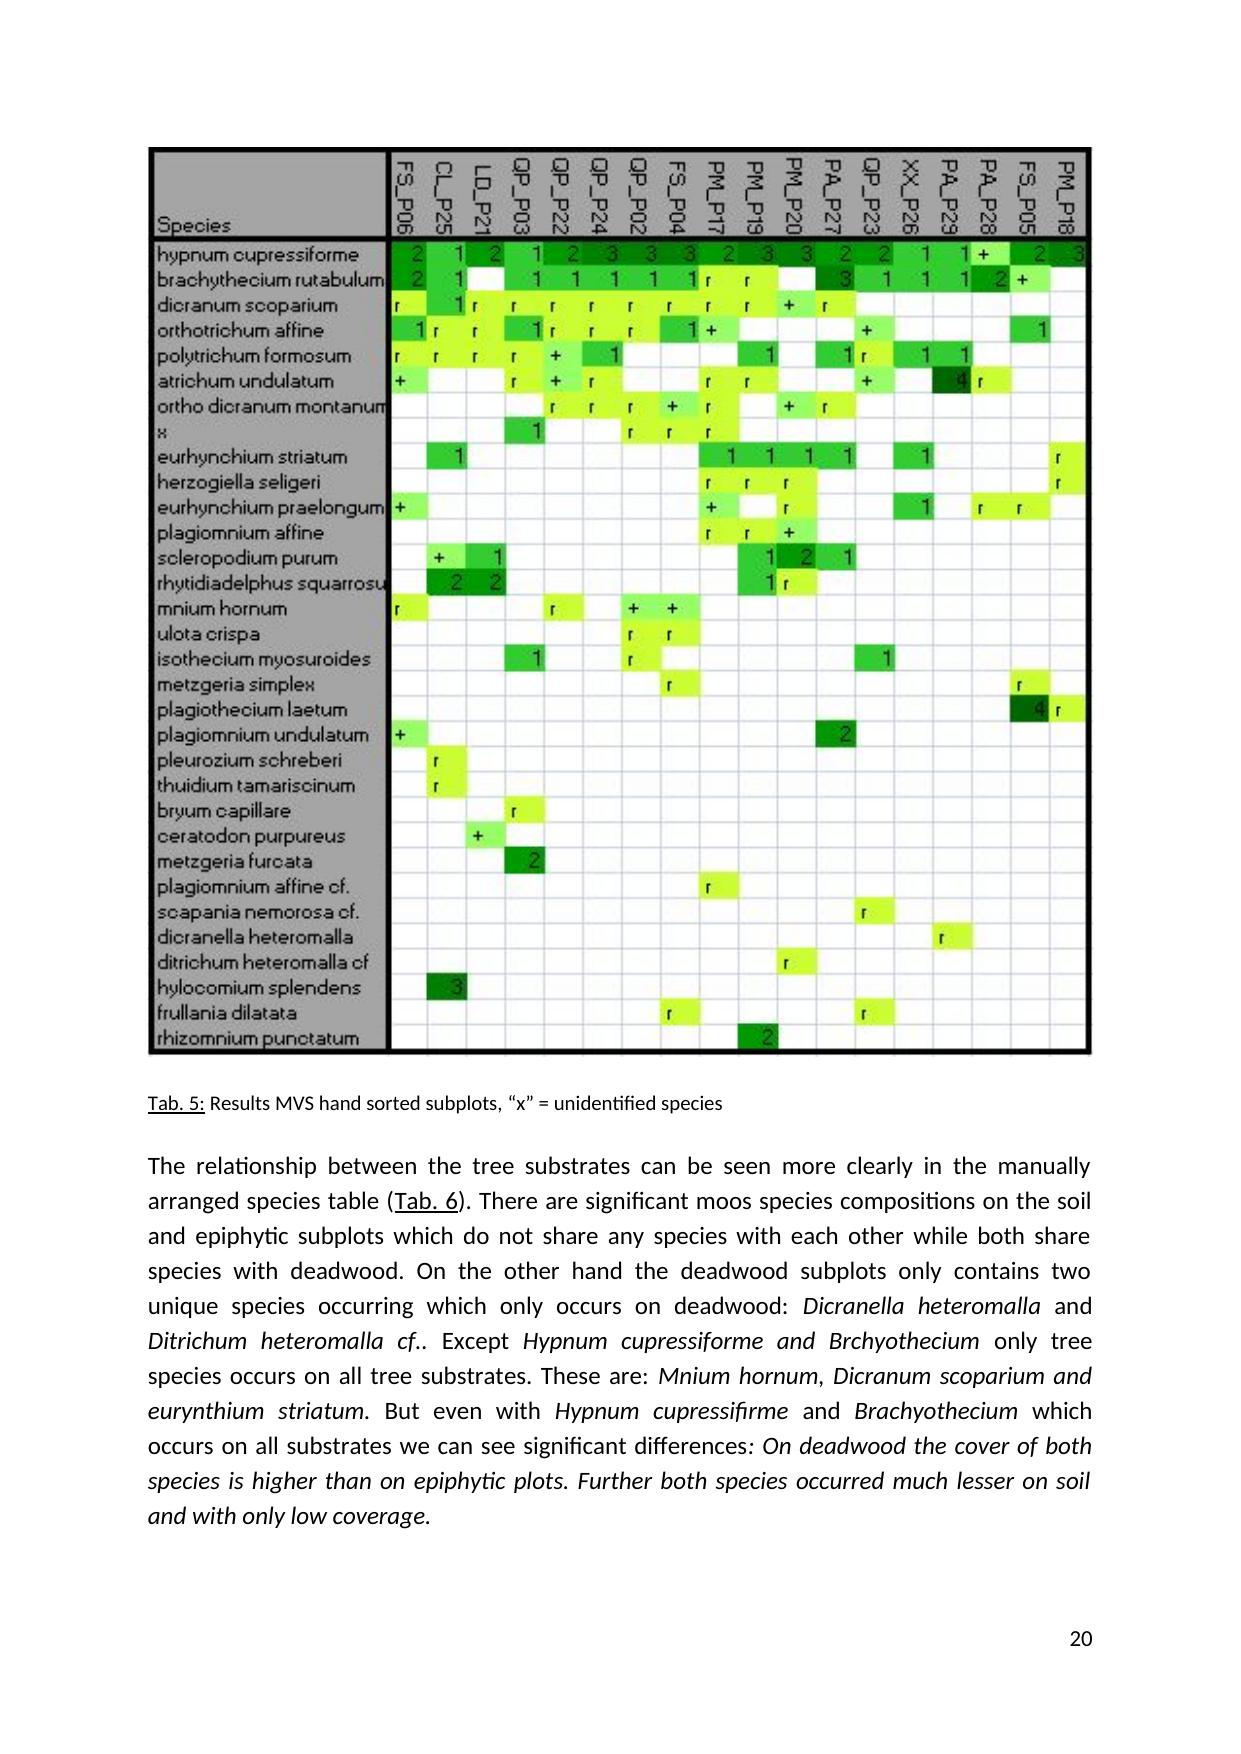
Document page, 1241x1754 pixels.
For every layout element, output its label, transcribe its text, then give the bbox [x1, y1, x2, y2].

text Tab. 5: Results MVS hand sorted subplots, “x” = unidentified species [148, 1091, 1092, 1116]
text The relationship between the tree substrates can be seen more clearly in the manually arranged species table (Tab. 6). There are significant moos species compositions on the soil and epiphytic subplots which do not share any species with each other while both share species with deadwood. On the other hand the deadwood subplots only contains two unique species occurring which only occurs on deadwood: Dicranella heteromalla and Ditrichum heteromalla cf.. Except Hypnum cupressiforme and Brchyothecium only tree species occurs on all tree substrates. These are: Mnium hornum, Dicranum scoparium and eurynthium striatum. But even with Hypnum cupressifirme and Brachyothecium which occurs on all substrates we can see significant differences: On deadwood the cover of both species is higher than on epiphytic plots. Further both species occurred much lesser on soil and with only low coverage. [148, 1150, 1092, 1530]
picture [147, 147, 1094, 1057]
